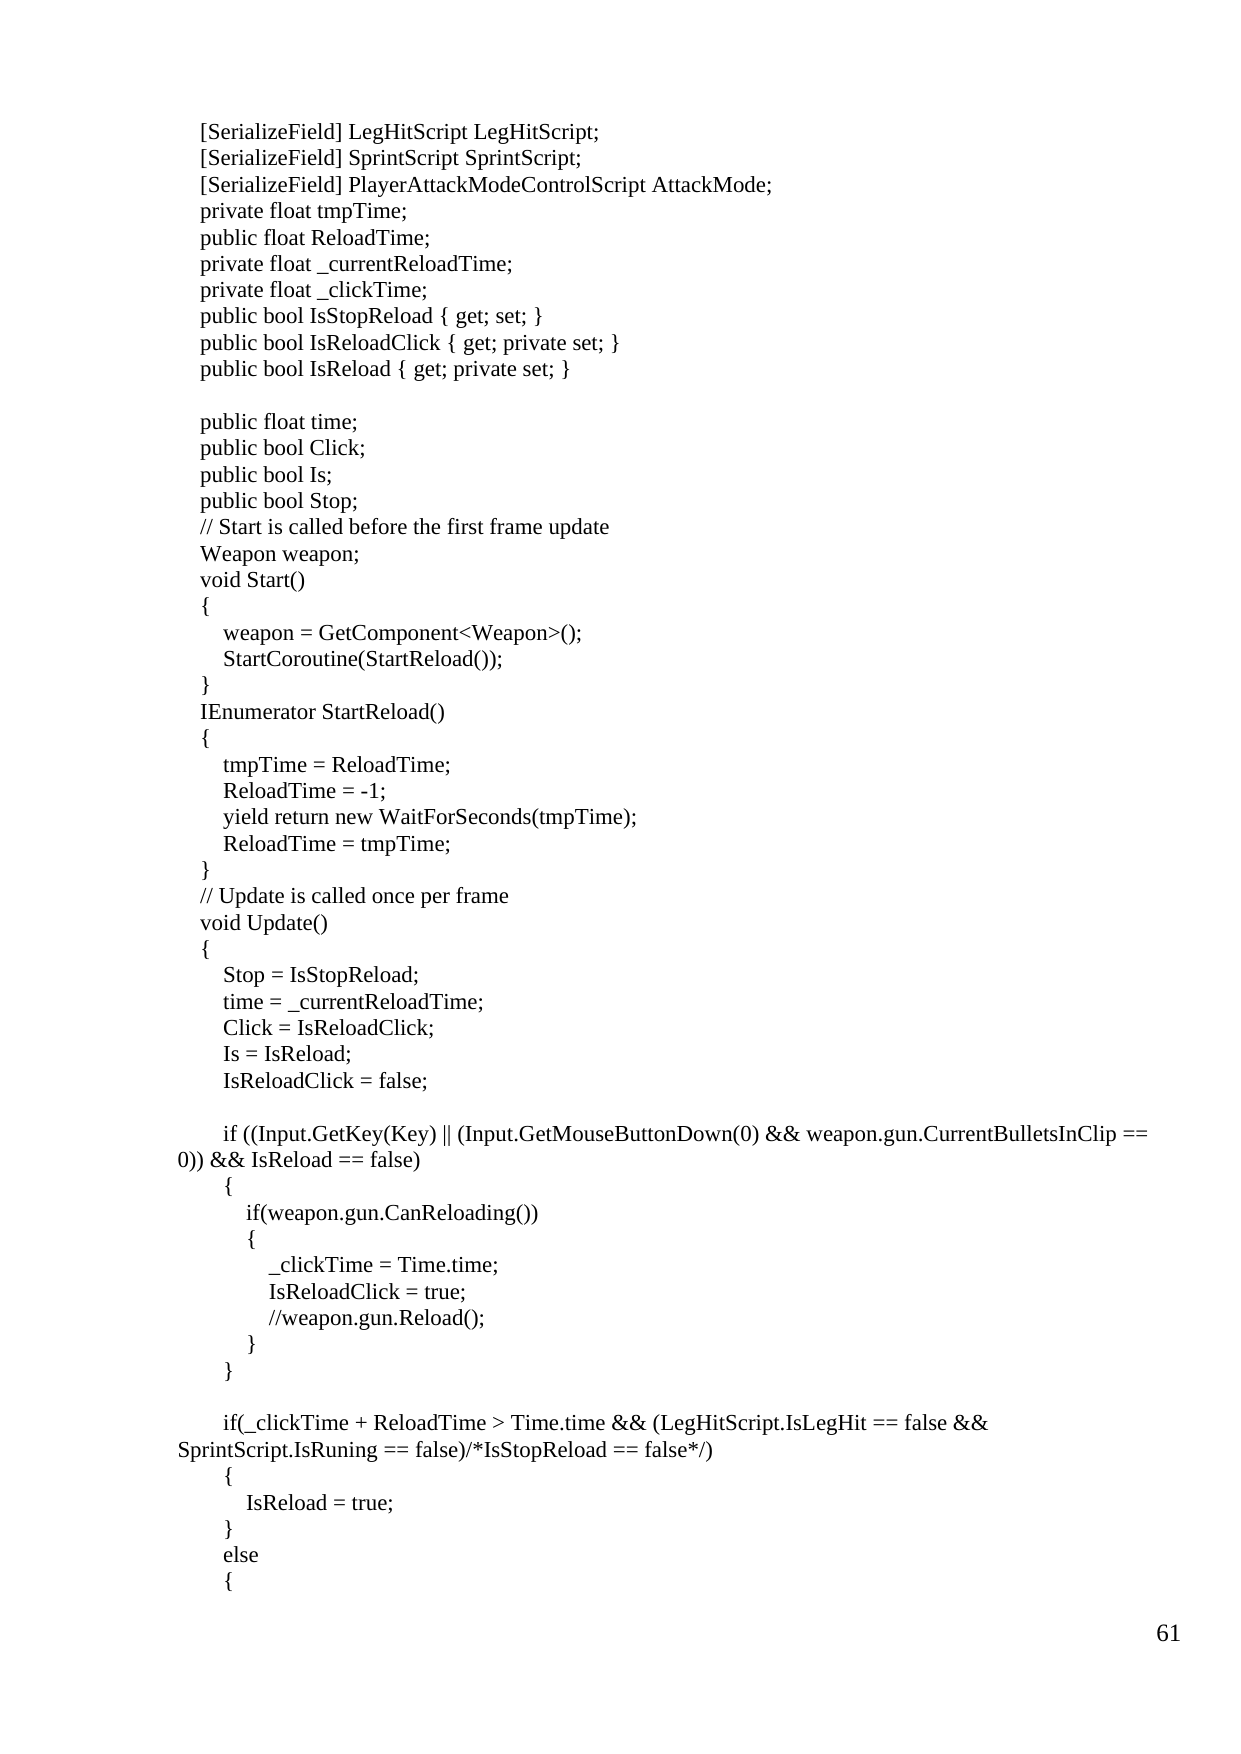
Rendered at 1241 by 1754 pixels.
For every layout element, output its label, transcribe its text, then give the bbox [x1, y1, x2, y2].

text public bool IsStopReload { get; set; } [177, 303, 1181, 329]
text { [177, 1172, 1181, 1199]
text _clickTime = Time.time; [177, 1251, 1181, 1278]
text { [177, 592, 1181, 619]
text IsReloadClick = true; [177, 1278, 1181, 1304]
text if ((Input.GetKey(Key) || (Input.GetMouseButtonDown(0) && weapon.gun.CurrentBulletsInClip == 0)) && IsReload == false) [177, 1119, 1181, 1172]
text if(_clickTime + ReloadTime > Time.time && (LegHitScript.IsLegHit == false && SprintScript.IsRuning == false)/*IsStopReload == false*/) [177, 1409, 1181, 1462]
text } [177, 1357, 1181, 1383]
text } [177, 672, 1181, 698]
text } [177, 1330, 1181, 1357]
text public float ReloadTime; [177, 223, 1181, 250]
text public bool Is; [177, 461, 1181, 487]
text ReloadTime = tmpTime; [177, 830, 1181, 856]
text private float _clickTime; [177, 276, 1181, 303]
text } [177, 856, 1181, 882]
text tmpTime = ReloadTime; [177, 751, 1181, 777]
text { [177, 1225, 1181, 1251]
text yield return new WaitForSeconds(tmpTime); [177, 803, 1181, 830]
text private float _currentReloadTime; [177, 250, 1181, 276]
text weapon = GetComponent<Weapon>(); [177, 619, 1181, 645]
text IEnumerator StartReload() [177, 698, 1181, 724]
text StartCoroutine(StartReload()); [177, 645, 1181, 672]
text [SerializeField] PlayerAttackModeControlScript AttackMode; [177, 171, 1181, 197]
text [SerializeField] SprintScript SprintScript; [177, 144, 1181, 171]
text { [177, 1462, 1181, 1488]
text [SerializeField] LegHitScript LegHitScript; [177, 118, 1181, 144]
text Stop = IsStopReload; [177, 961, 1181, 988]
text ReloadTime = -1; [177, 777, 1181, 803]
text { [177, 935, 1181, 961]
text Click = IsReloadClick; [177, 1014, 1181, 1041]
text public float time; [177, 408, 1181, 434]
text // Start is called before the first frame update [177, 513, 1181, 540]
text void Update() [177, 909, 1181, 935]
text } [177, 1515, 1181, 1541]
text public bool Stop; [177, 487, 1181, 513]
text Weapon weapon; [177, 540, 1181, 566]
text { [177, 724, 1181, 751]
text public bool IsReload { get; private set; } [177, 355, 1181, 382]
text // Update is called once per frame [177, 882, 1181, 909]
text { [177, 1568, 1181, 1594]
text IsReload = true; [177, 1488, 1181, 1515]
text if(weapon.gun.CanReloading()) [177, 1199, 1181, 1225]
text public bool Click; [177, 434, 1181, 461]
text public bool IsReloadClick { get; private set; } [177, 329, 1181, 355]
text void Start() [177, 566, 1181, 592]
text Is = IsReload; [177, 1041, 1181, 1067]
text time = _currentReloadTime; [177, 988, 1181, 1014]
text else [177, 1541, 1181, 1568]
text private float tmpTime; [177, 197, 1181, 223]
text //weapon.gun.Reload(); [177, 1304, 1181, 1330]
text IsReloadClick = false; [177, 1067, 1181, 1093]
